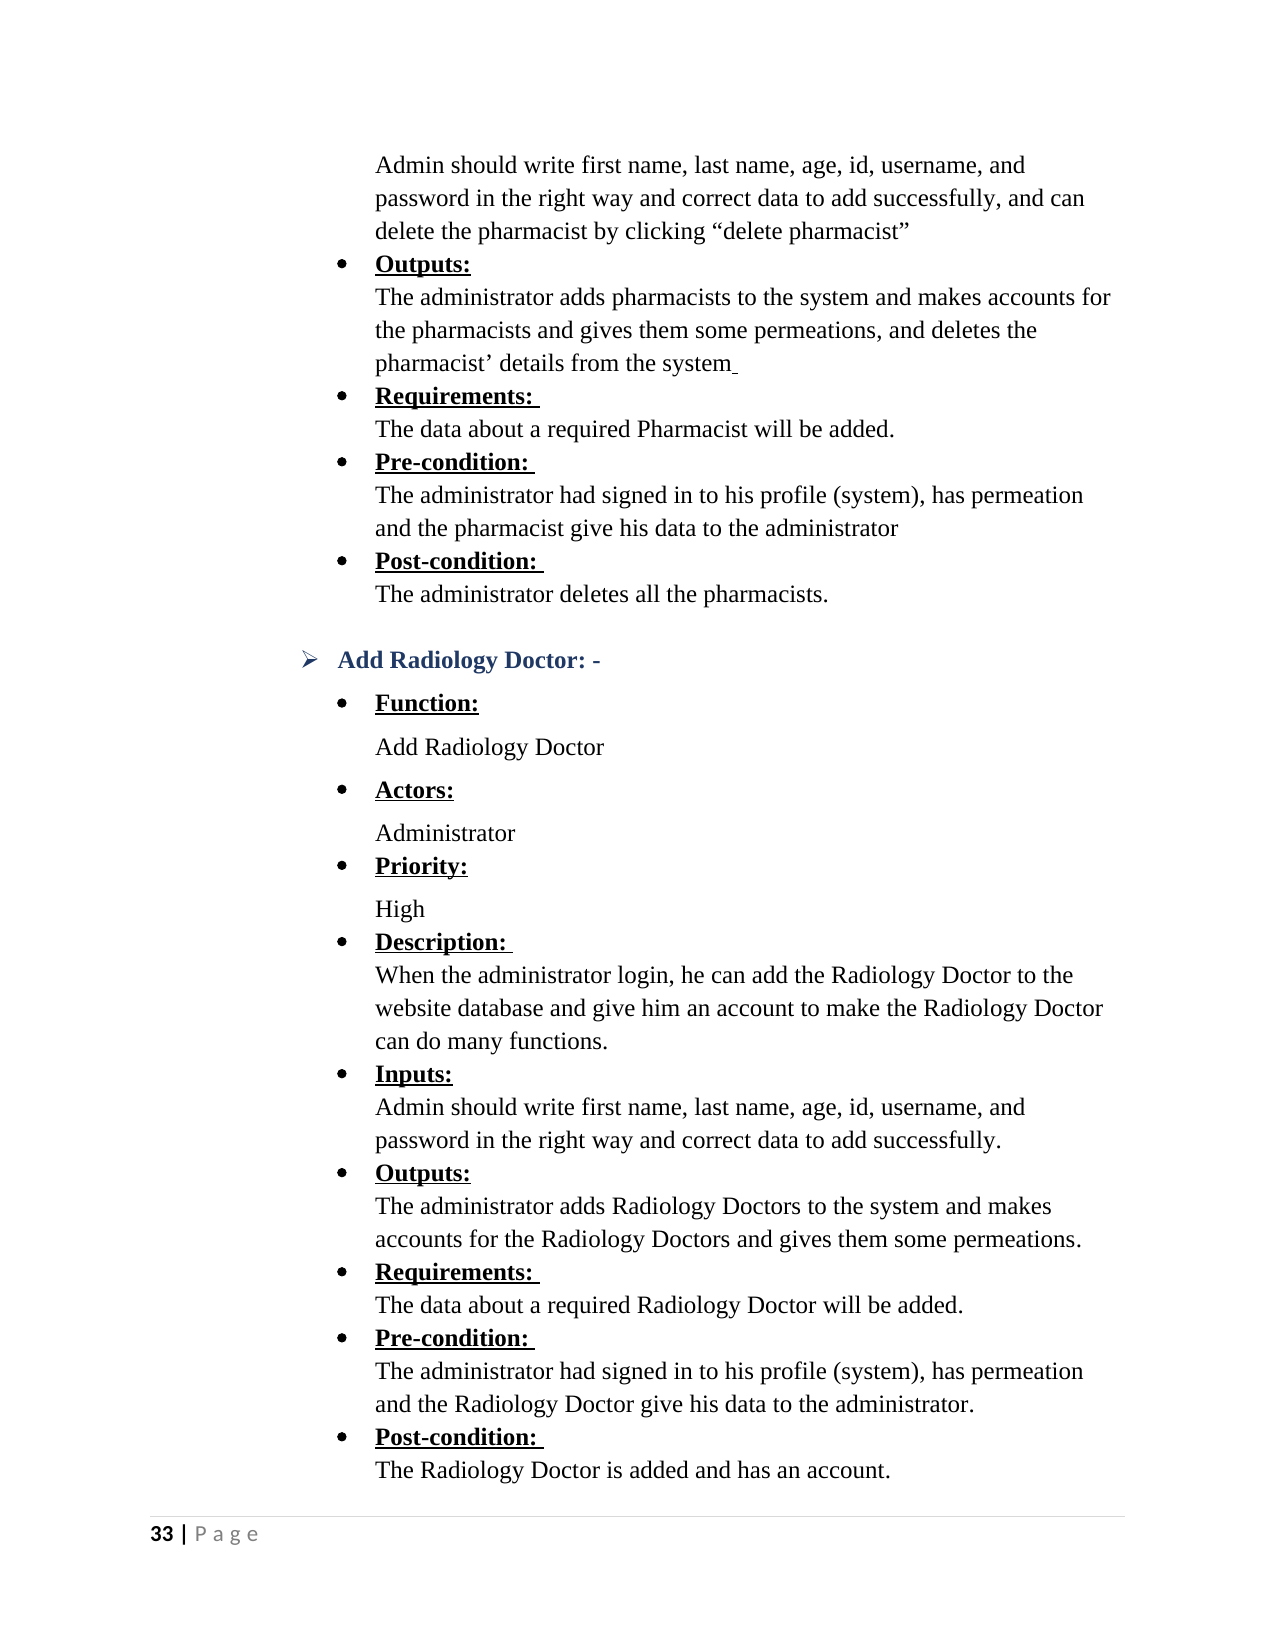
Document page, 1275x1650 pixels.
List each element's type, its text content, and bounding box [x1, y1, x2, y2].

text High [300, 894, 1125, 923]
text The administrator had signed in to his profile (system), has permeation and the Radiology Doctor give his data to the administrator. [375, 1356, 1125, 1418]
text Admin should write first name, last name, age, id, username, and password in the right way and correct data to add successfully. [375, 1092, 1125, 1154]
text The administrator deletes all the pharmacists. [300, 579, 1125, 608]
list Pre-condition: [337, 447, 1125, 476]
text Add Radiology Doctor [300, 732, 1125, 760]
text The Radiology Doctor is added and has an account. [300, 1455, 1125, 1484]
list Pre-condition: [337, 1323, 1125, 1352]
text When the administrator login, he can add the Radiology Doctor to the website database and give him an account to make the Radiology Doctor can do many functions. [375, 960, 1125, 1055]
list Post-condition: [337, 1422, 1125, 1451]
text The data about a required Radiology Doctor will be added. [300, 1290, 1125, 1319]
list Outputs: [337, 249, 1125, 278]
list Description: [337, 927, 1125, 956]
list Function: [337, 688, 1125, 717]
list Actors: [337, 775, 1125, 803]
text Add Radiology Doctor: - [300, 645, 1125, 674]
list Inputs: [337, 1059, 1125, 1088]
list Requirements: [337, 381, 1125, 410]
text The administrator adds pharmacists to the system and makes accounts for the pharmacists and gives them some permeations, and deletes the pharmacist’ details from the system [375, 282, 1125, 377]
text The data about a required Pharmacist will be added. [300, 414, 1125, 443]
list Post-condition: [337, 546, 1125, 575]
text Administrator [300, 818, 1125, 847]
text The administrator adds Radiology Doctors to the system and makes accounts for the Radiology Doctors and gives them some permeations. [375, 1191, 1125, 1253]
list Outputs: [337, 1158, 1125, 1187]
list Priority: [337, 851, 1125, 879]
text Admin should write first name, last name, age, id, username, and password in the right way and correct data to add successfully, and can delete the pharmacist by clicking “delete pharmacist” [375, 150, 1125, 245]
text The administrator had signed in to his profile (system), has permeation and the pharmacist give his data to the administrator [375, 480, 1125, 542]
list Requirements: [337, 1257, 1125, 1286]
